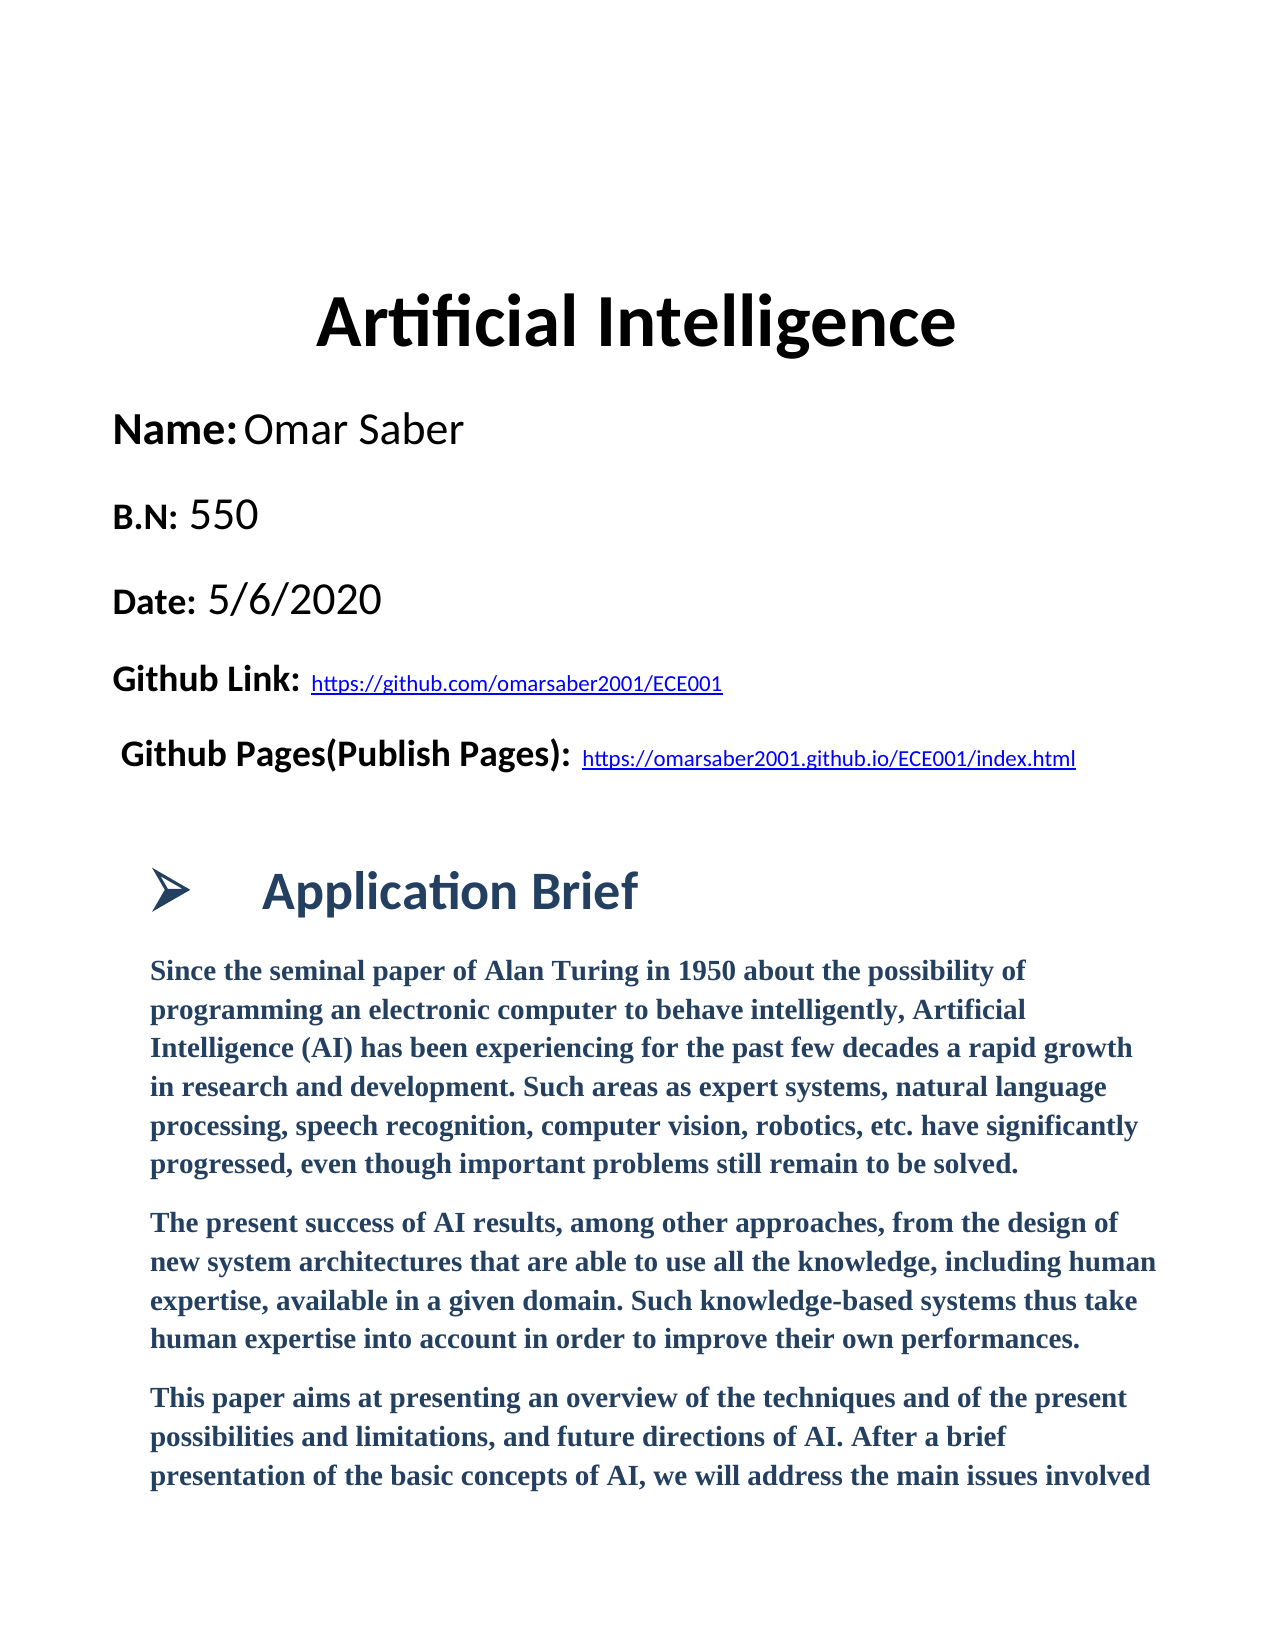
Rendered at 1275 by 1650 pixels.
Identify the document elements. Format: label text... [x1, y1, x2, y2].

text The present success of AI results, among other approaches, from the design of new system architectures that are able to use all the knowledge, including human expertise, available in a given domain. Such knowledge-based systems thus take human expertise into account in order to improve their own performances. [150, 1206, 1163, 1355]
text Since the seminal paper of Alan Turing in 1950 about the possibility of programming an electronic computer to behave intelligently, Artificial Intelligence (AI) has been experiencing for the past few decades a rapid growth in research and development. Such areas as expert systems, natural language processing, speech recognition, computer vision, robotics, etc. have significantly progressed, even though important problems still remain to be solved. [150, 953, 1163, 1180]
text Github Pages(Publish Pages): https://omarsaber2001.github.io/ECE001/index.html [112, 730, 1163, 776]
text B.N: 550 [112, 485, 1163, 541]
text Date: 5/6/2020 [112, 570, 1163, 626]
text Artificial Intelligence [112, 274, 1163, 365]
list Application Brief [150, 857, 1163, 923]
text Github Link: https://github.com/omarsaber2001/ECE001 [112, 655, 1163, 701]
text Name: Omar Saber [112, 400, 1163, 456]
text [150, 1381, 1163, 1491]
